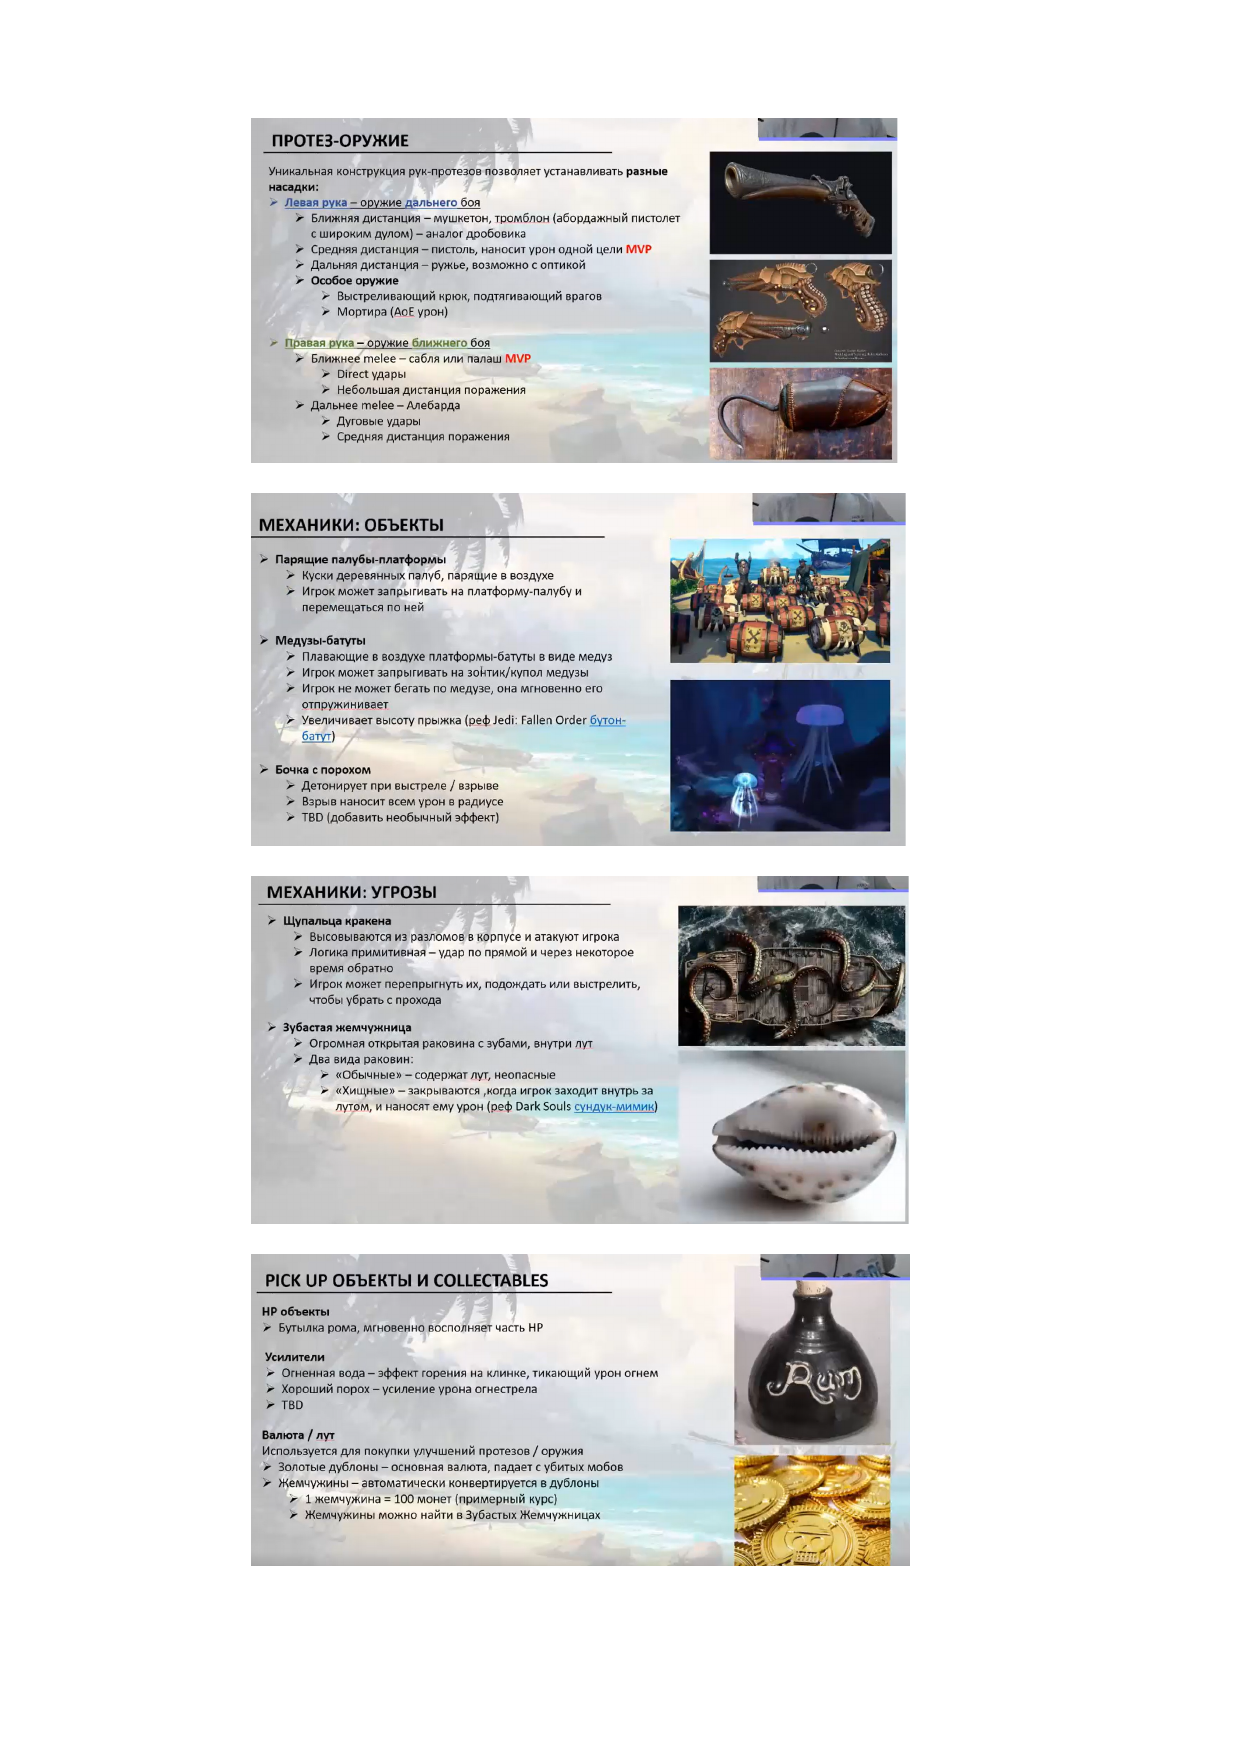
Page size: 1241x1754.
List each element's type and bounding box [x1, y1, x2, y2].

picture [251, 1254, 910, 1566]
picture [251, 493, 906, 846]
picture [251, 118, 898, 463]
picture [251, 876, 909, 1224]
